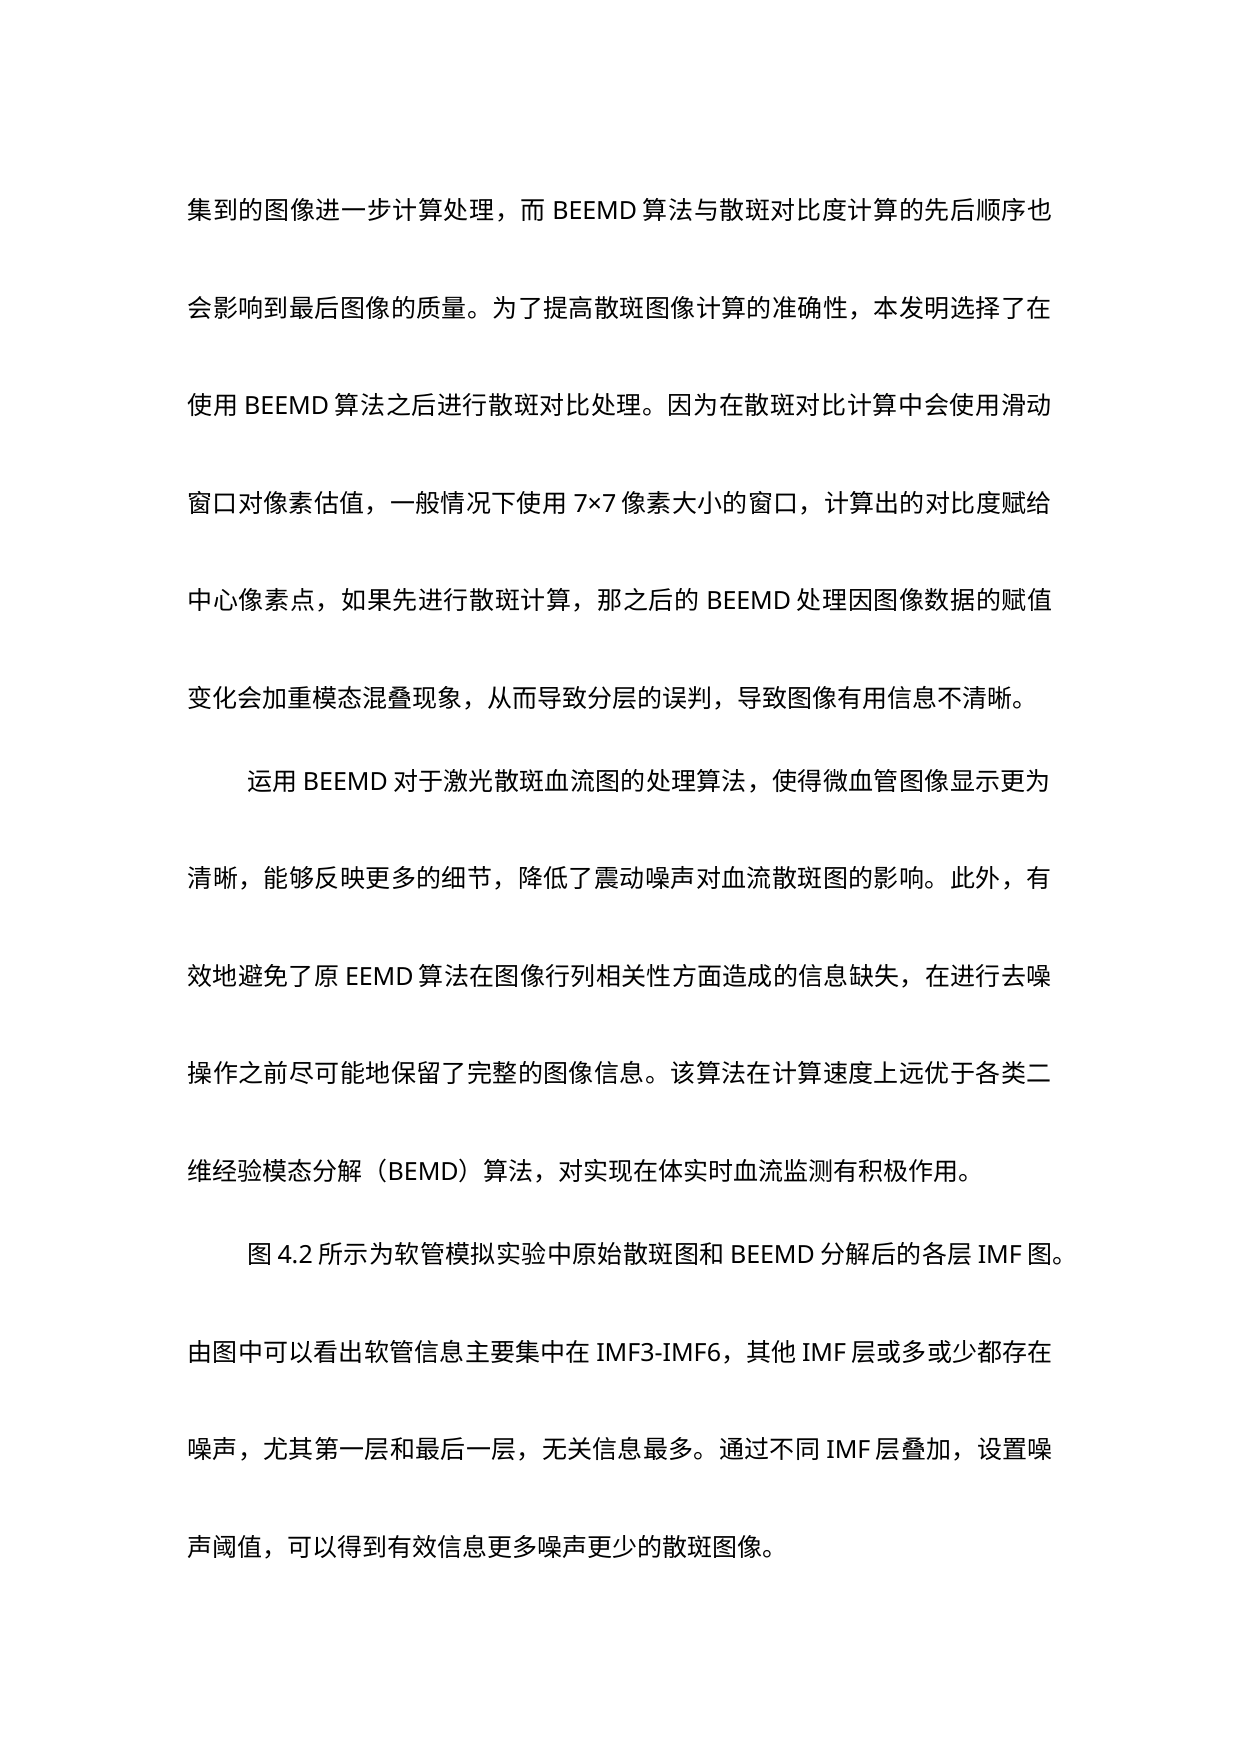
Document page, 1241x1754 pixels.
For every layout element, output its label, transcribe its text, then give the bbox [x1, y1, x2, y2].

text 图4.2所示为软管模拟实验中原始散斑图和BEEMD分解后的各层IMF图。由图中可以看出软管信息主要集中在IMF3-IMF6，其他IMF层或多或少都存在噪声，尤其第一层和最后一层，无关信息最多。通过不同IMF层叠加，设置噪声阈值，可以得到有效信息更多噪声更少的散斑图像。 [187, 1206, 1053, 1563]
text 运用BEEMD对于激光散斑血流图的处理算法，使得微血管图像显示更为清晰，能够反映更多的细节，降低了震动噪声对血流散斑图的影响。此外，有效地避免了原EEMD算法在图像行列相关性方面造成的信息缺失，在进行去噪操作之前尽可能地保留了完整的图像信息。该算法在计算速度上远优于各类二维经验模态分解（BEMD）算法，对实现在体实时血流监测有积极作用。 [187, 733, 1053, 1188]
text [187, 162, 1053, 714]
